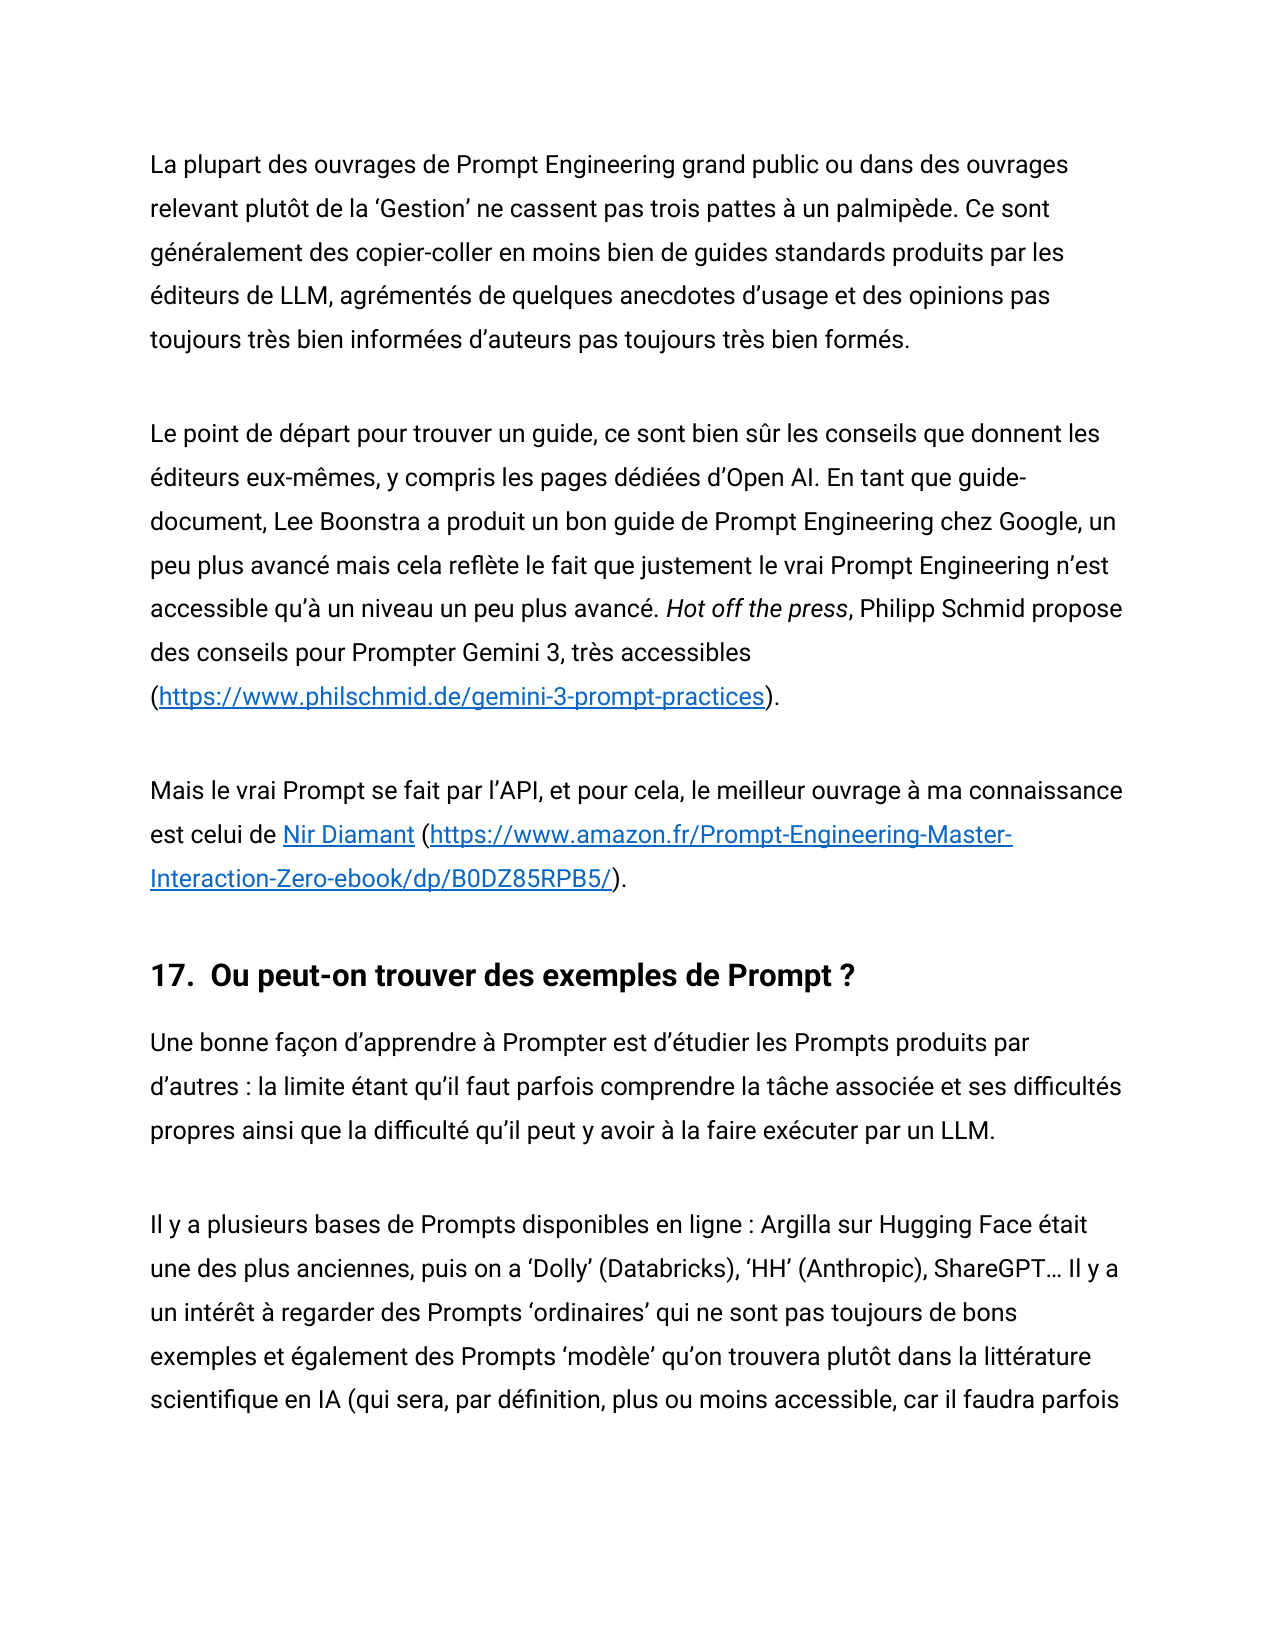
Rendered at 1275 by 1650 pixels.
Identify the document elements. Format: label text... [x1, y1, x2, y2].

text Une bonne façon d’apprendre à Prompter est d’étudier les Prompts produits par d’autres : la limite étant qu’il faut parfois comprendre la tâche associée et ses difficultés propres ainsi que la difficulté qu’il peut y avoir à la faire exécuter par un LLM. [150, 1029, 1125, 1146]
subtitle 17. Ou peut-on trouver des exemples de Prompt ? [150, 958, 1125, 994]
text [150, 1210, 1125, 1415]
text La plupart des ouvrages de Prompt Engineering grand public ou dans des ouvrages relevant plutôt de la ‘Gestion’ ne cassent pas trois pattes à un palmipède. Ce sont généralement des copier-coller en moins bien de guides standards produits par les éditeurs de LLM, agrémentés de quelques anecdotes d’usage et des opinions pas toujours très bien informées d’auteurs pas toujours très bien formés. [150, 150, 1125, 355]
text Mais le vrai Prompt se fait par l’API, et pour cela, le meilleur ouvrage à ma connaissance est celui de Nir Diamant (https://www.amazon.fr/Prompt-Engineering-Master-Interaction-Zero-ebook/dp/B0DZ85RPB5/). [150, 776, 1125, 893]
text Le point de départ pour trouver un guide, ce sont bien sûr les conseils que donnent les éditeurs eux-mêmes, y compris les pages dédiées d’Open AI. En tant que guide-document, Lee Boonstra a produit un bon guide de Prompt Engineering chez Google, un peu plus avancé mais cela reflète le fait que justement le vrai Prompt Engineering n’est accessible qu’à un niveau un peu plus avancé. Hot off the press, Philipp Schmid propose des conseils pour Prompter Gemini 3, très accessibles (https://www.philschmid.de/gemini-3-prompt-practices). [150, 419, 1125, 712]
